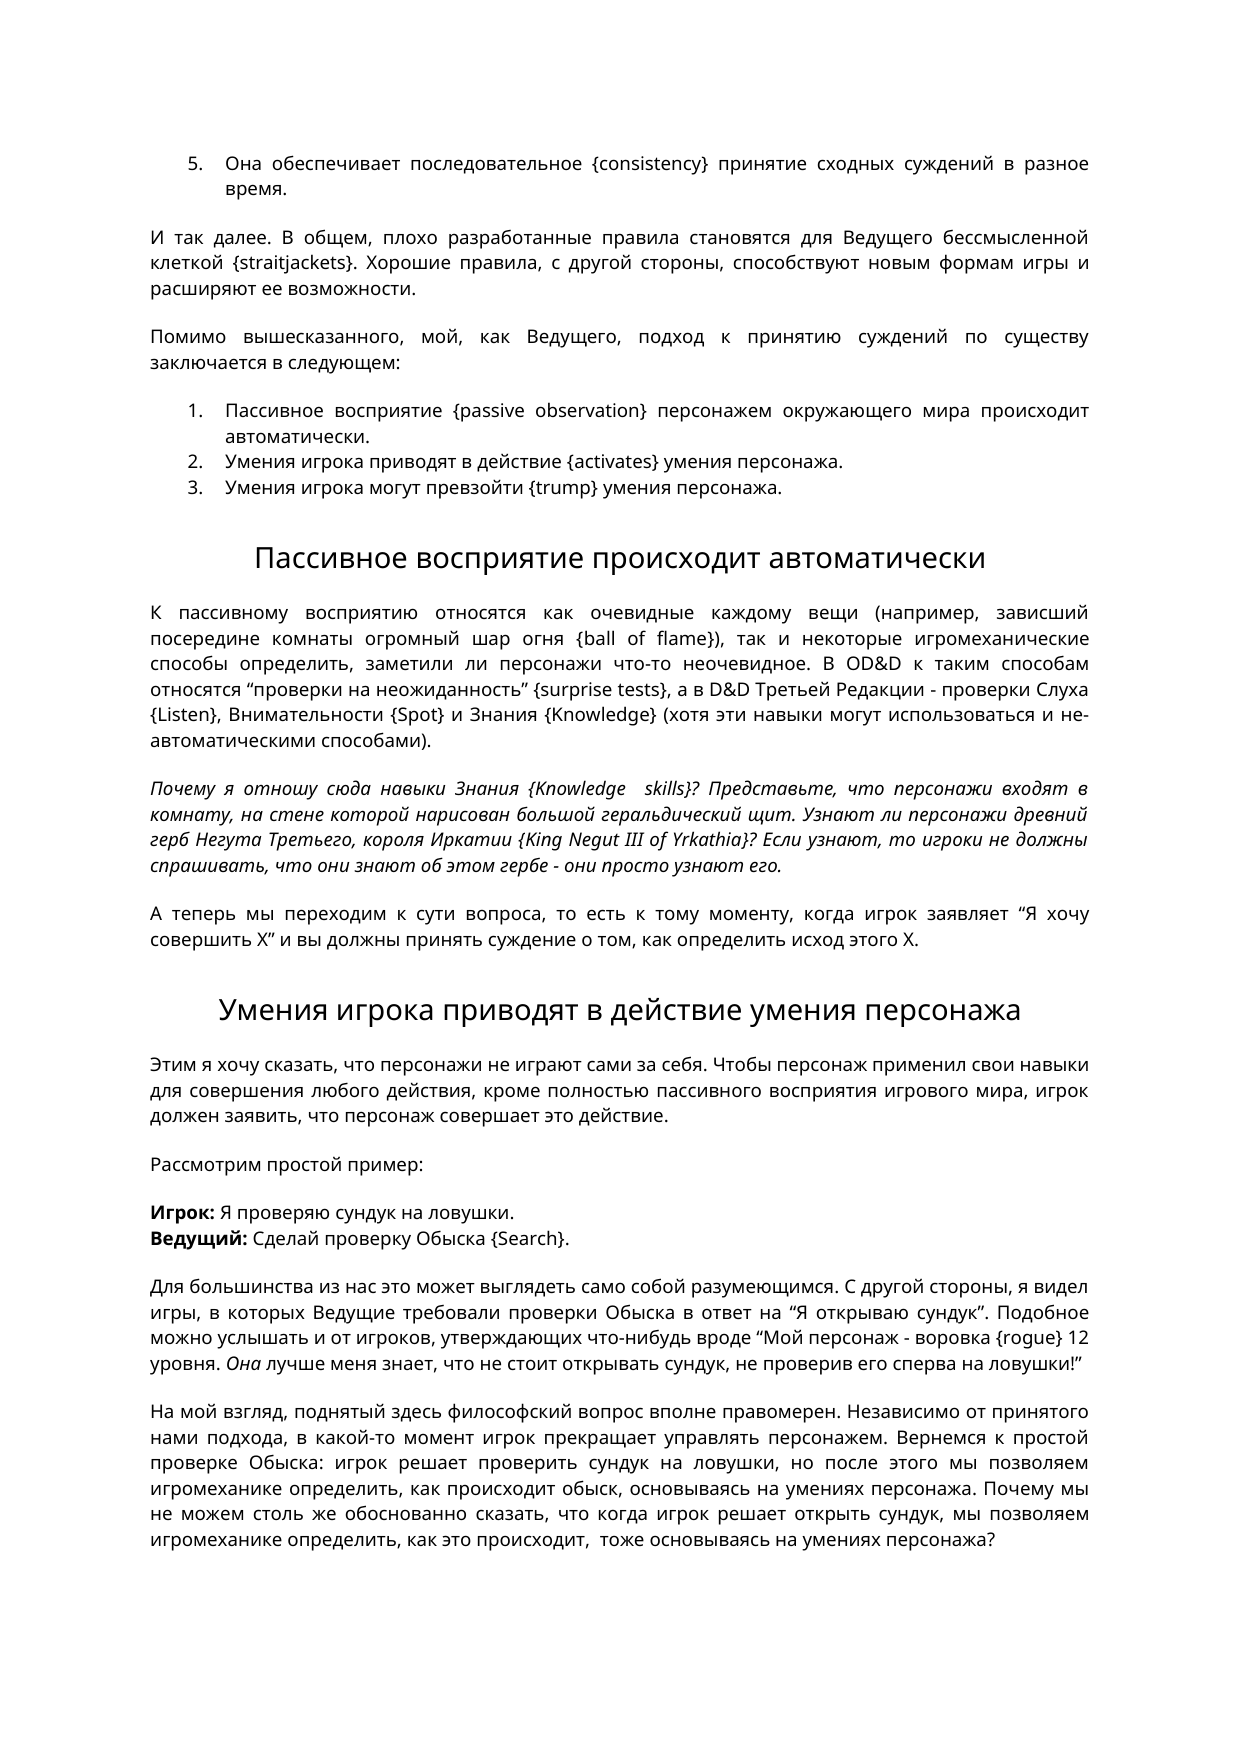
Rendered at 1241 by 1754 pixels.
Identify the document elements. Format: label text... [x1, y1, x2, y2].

text Этим я хочу сказать, что персонажи не играют сами за себя. Чтобы персонаж применил свои навыки для совершения любого действия, кроме полностью пассивного восприятия игрового мира, игрок должен заявить, что персонаж совершает это действие. [150, 1052, 1090, 1128]
subtitle Умения игрока приводят в действие умения персонажа [150, 989, 1090, 1029]
text Помимо вышесказанного, мой, как Ведущего, подход к принятию суждений по существу заключается в следующем: [150, 323, 1090, 374]
subtitle Пассивное восприятие происходит автоматически [150, 537, 1090, 577]
list Умения игрока приводят в действие {activates} умения персонажа. [187, 448, 1090, 474]
text Почему я отношу сюда навыки Знания {Knowledge skills}? Представьте, что персонажи входят в комнату, на стене которой нарисован большой геральдический щит. Узнают ли персонажи древний герб Негута Третьего, короля Иркатии {King Negut III of Yrkathia}? Если узнают, то игроки не должны спрашивать, что они знают об этом гербе - они просто узнают его. [150, 776, 1090, 878]
text К пассивному восприятию относятся как очевидные каждому вещи (например, зависший посередине комнаты огромный шар огня {ball of flame}), так и некоторые игромеханические способы определить, заметили ли персонажи что-то неочевидное. В OD&D к таким способам относятся “проверки на неожиданность” {surprise tests}, а в D&D Третьей Редакции - проверки Слуха {Listen}, Внимательности {Spot} и Знания {Knowledge} (хотя эти навыки могут использоваться и не-автоматическими способами). [150, 599, 1090, 753]
text Рассмотрим простой пример: [150, 1151, 1090, 1177]
text Для большинства из нас это может выглядеть само собой разумеющимся. С другой стороны, я видел игры, в которых Ведущие требовали проверки Обыска в ответ на “Я открываю сундук”. Подобное можно услышать и от игроков, утверждающих что-нибудь вроде “Мой персонаж - воровка {rogue} 12 уровня. Она лучше меня знает, что не стоит открывать сундук, не проверив его сперва на ловушки!” [150, 1274, 1090, 1376]
text Ведущий: Сделай проверку Обыска {Search}. [150, 1225, 1090, 1251]
text А теперь мы переходим к сути вопроса, то есть к тому моменту, когда игрок заявляет “Я хочу совершить Х” и вы должны принять суждение о том, как определить исход этого Х. [150, 901, 1090, 952]
text И так далее. В общем, плохо разработанные правила становятся для Ведущего бессмысленной клеткой {straitjackets}. Хорошие правила, с другой стороны, способствуют новым формам игры и расширяют ее возможности. [150, 224, 1090, 301]
list Она обеспечивает последовательное {consistency} принятие сходных суждений в разное время. [187, 150, 1090, 201]
text Игрок: Я проверяю сундук на ловушки. [150, 1200, 1090, 1225]
text На мой взгляд, поднятый здесь философский вопрос вполне правомерен. Независимо от принятого нами подхода, в какой-то момент игрок прекращает управлять персонажем. Вернемся к простой проверке Обыска: игрок решает проверить сундук на ловушки, но после этого мы позволяем игромеханике определить, как происходит обыск, основываясь на умениях персонажа. Почему мы не можем столь же обоснованно сказать, что когда игрок решает открыть сундук, мы позволяем игромеханике определить, как это происходит, тоже основываясь на умениях персонажа? [150, 1399, 1090, 1552]
list Умения игрока могут превзойти {trump} умения персонажа. [187, 474, 1090, 499]
list Пассивное восприятие {passive observation} персонажем окружающего мира происходит автоматически. [187, 397, 1090, 448]
